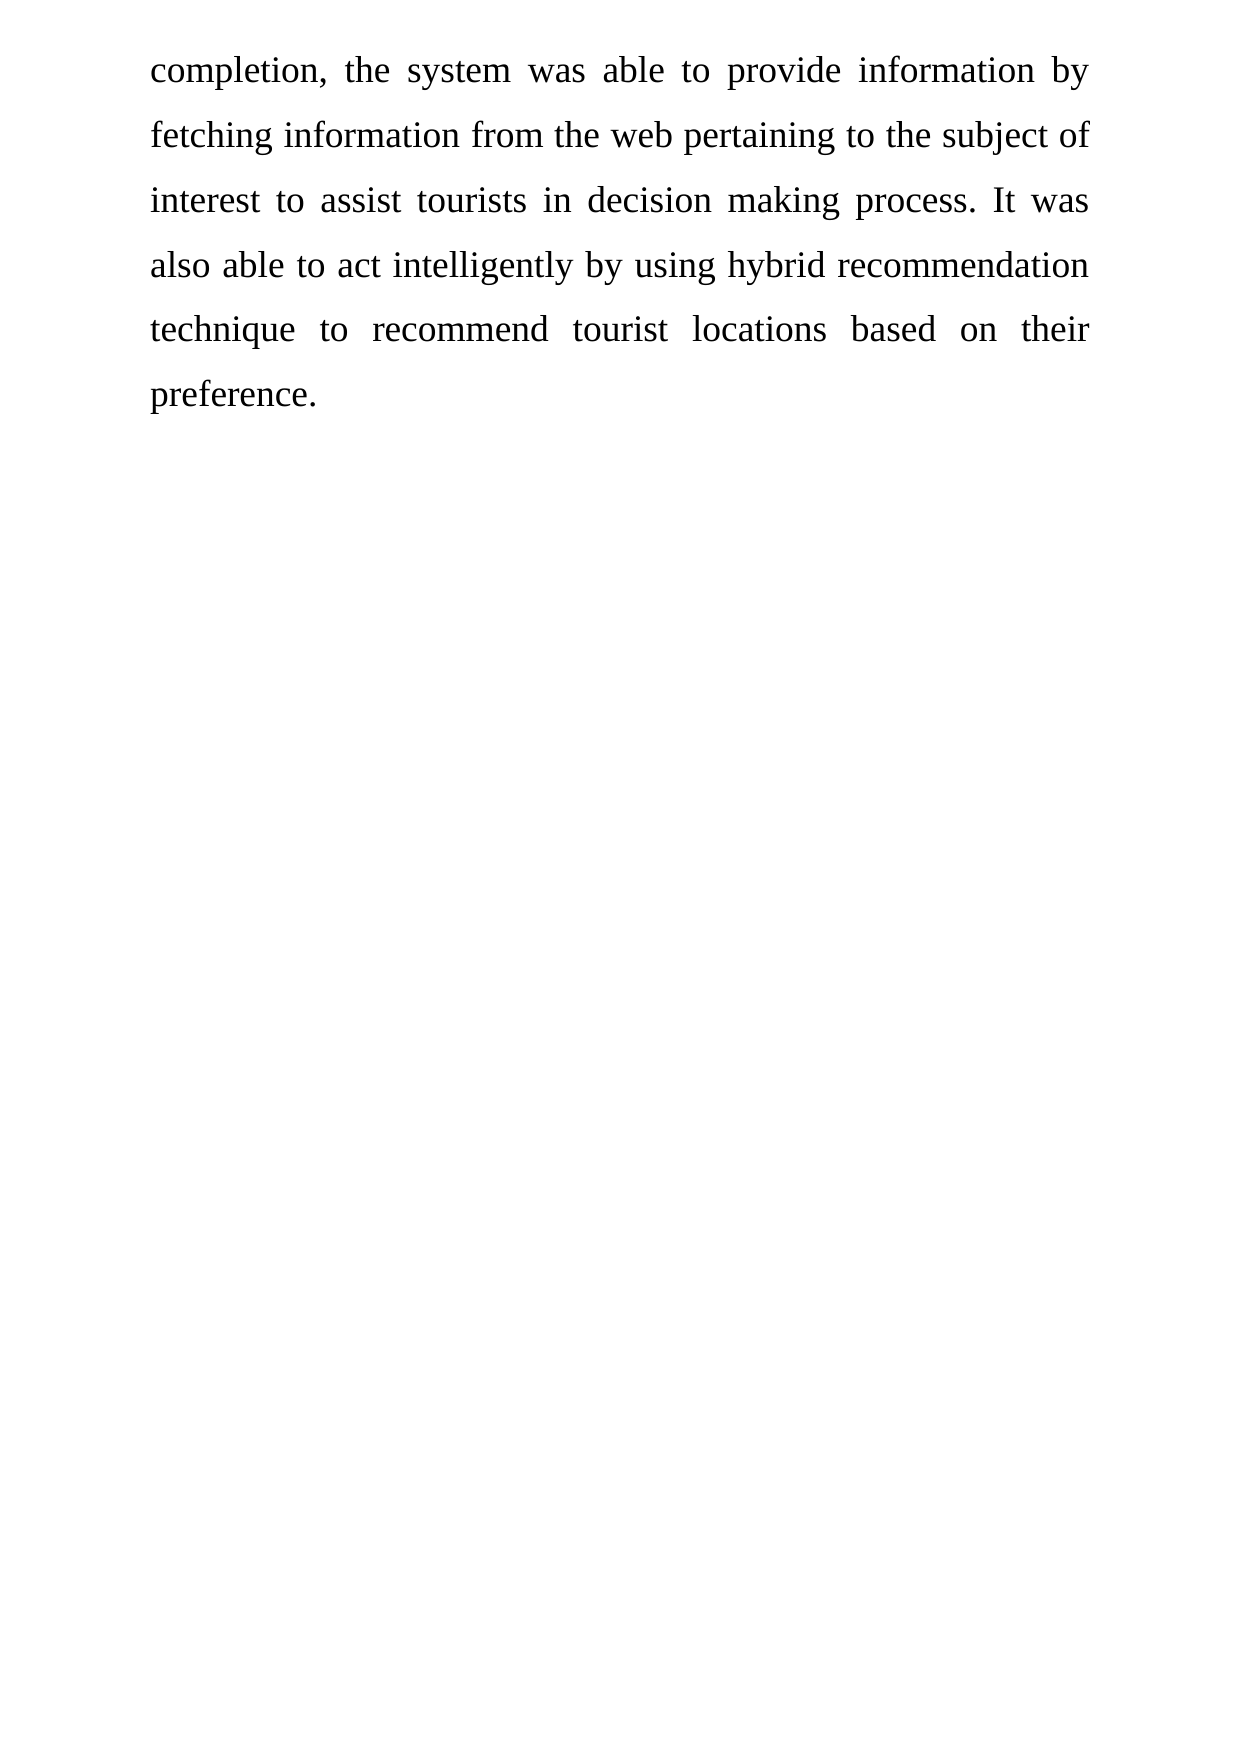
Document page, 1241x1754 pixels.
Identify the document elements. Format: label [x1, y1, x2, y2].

text [150, 48, 1091, 414]
